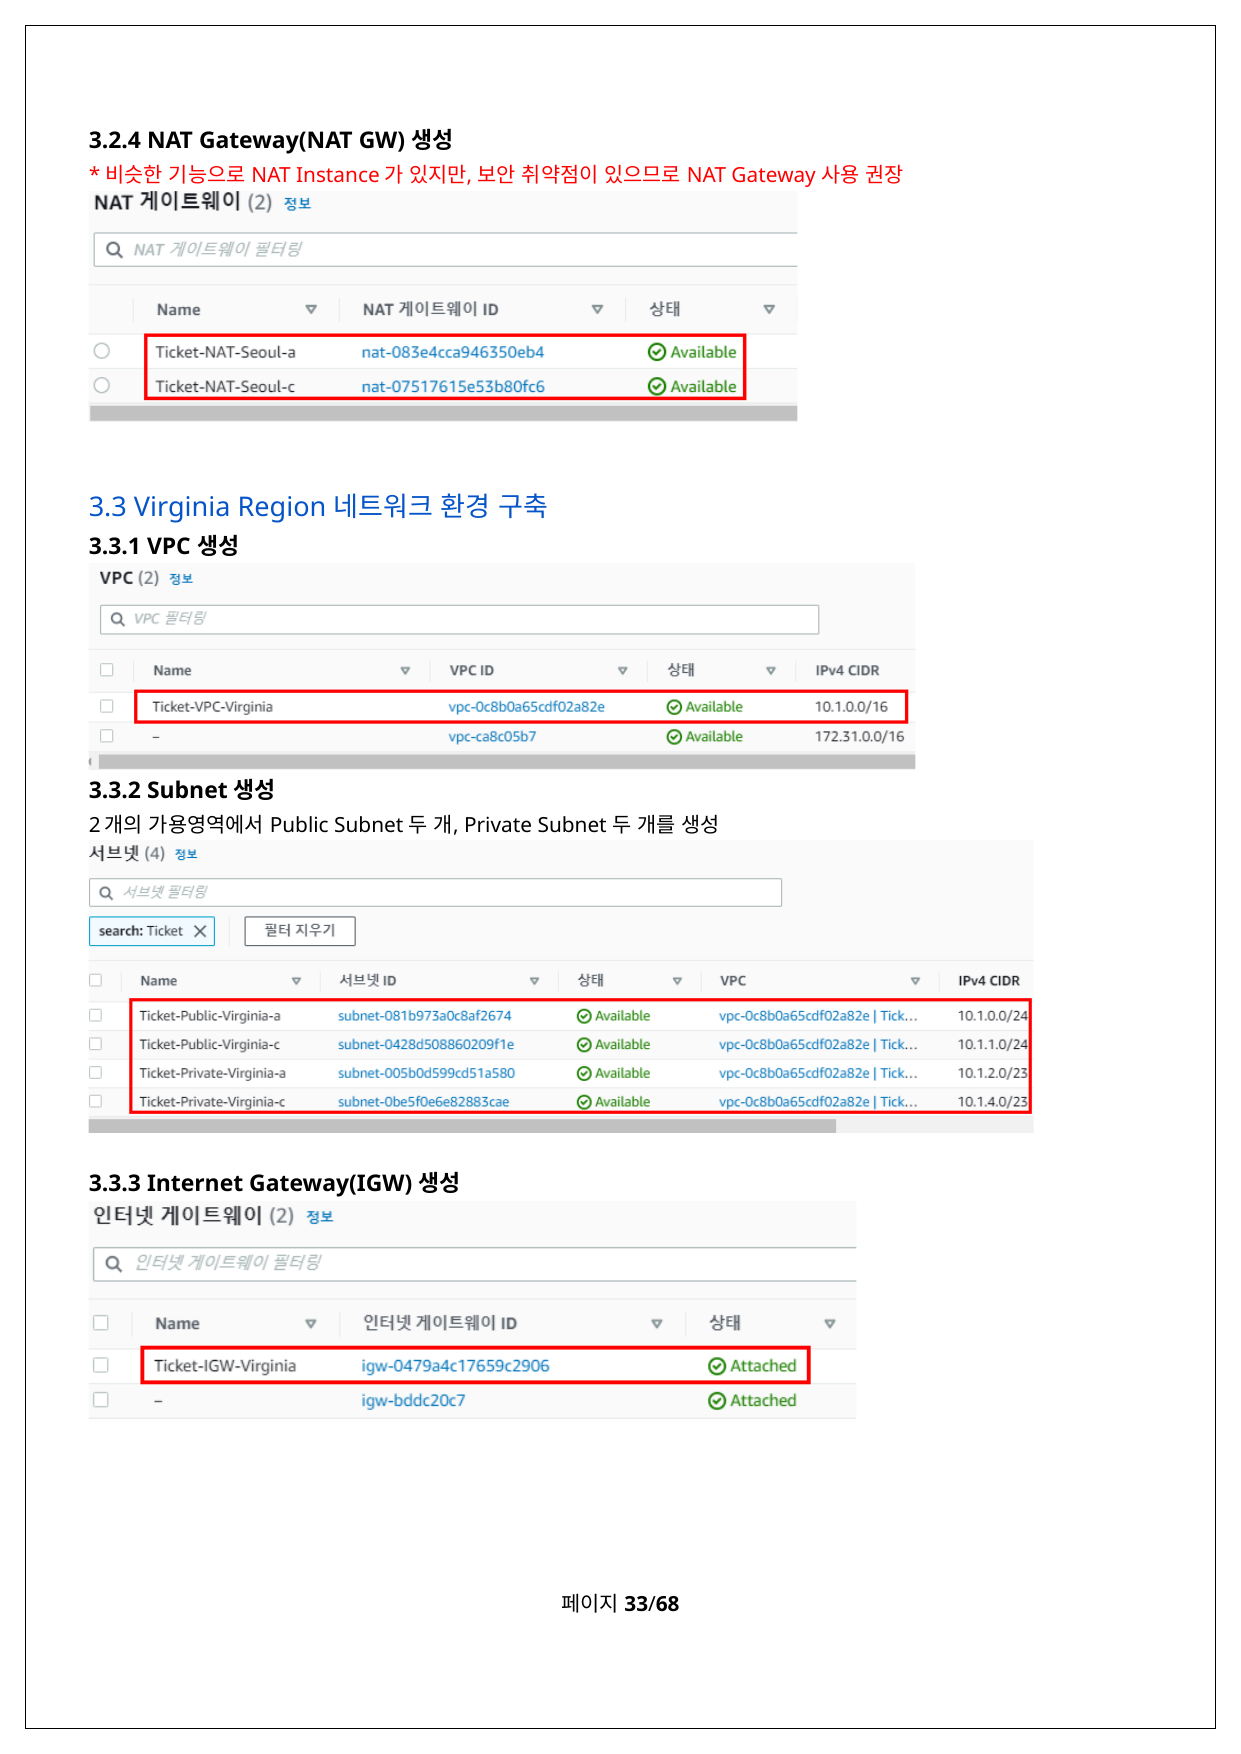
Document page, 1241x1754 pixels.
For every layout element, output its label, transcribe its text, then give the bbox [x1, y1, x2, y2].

subtitle 3.3.1 VPC 생성 [88, 528, 1152, 561]
subtitle 3.3.3 Internet Gateway(IGW) 생성 [88, 1165, 1152, 1198]
picture [88, 191, 798, 422]
subtitle 3.3.2 Subnet 생성 [88, 772, 1152, 805]
subtitle 3.3 Virginia Region 네트워크 환경 구축 [88, 485, 1152, 525]
picture [88, 1201, 857, 1419]
picture [88, 840, 1034, 1133]
text 2개의 가용영역에서 Public Subnet 두 개, Private Subnet 두 개를 생성 [88, 808, 1152, 838]
text * 비슷한 기능으로 NAT Instance가 있지만, 보안 취약점이 있으므로 NAT Gateway 사용 권장 [88, 158, 1152, 188]
picture [88, 563, 916, 770]
subtitle 3.2.4 NAT Gateway(NAT GW) 생성 [88, 122, 1152, 156]
